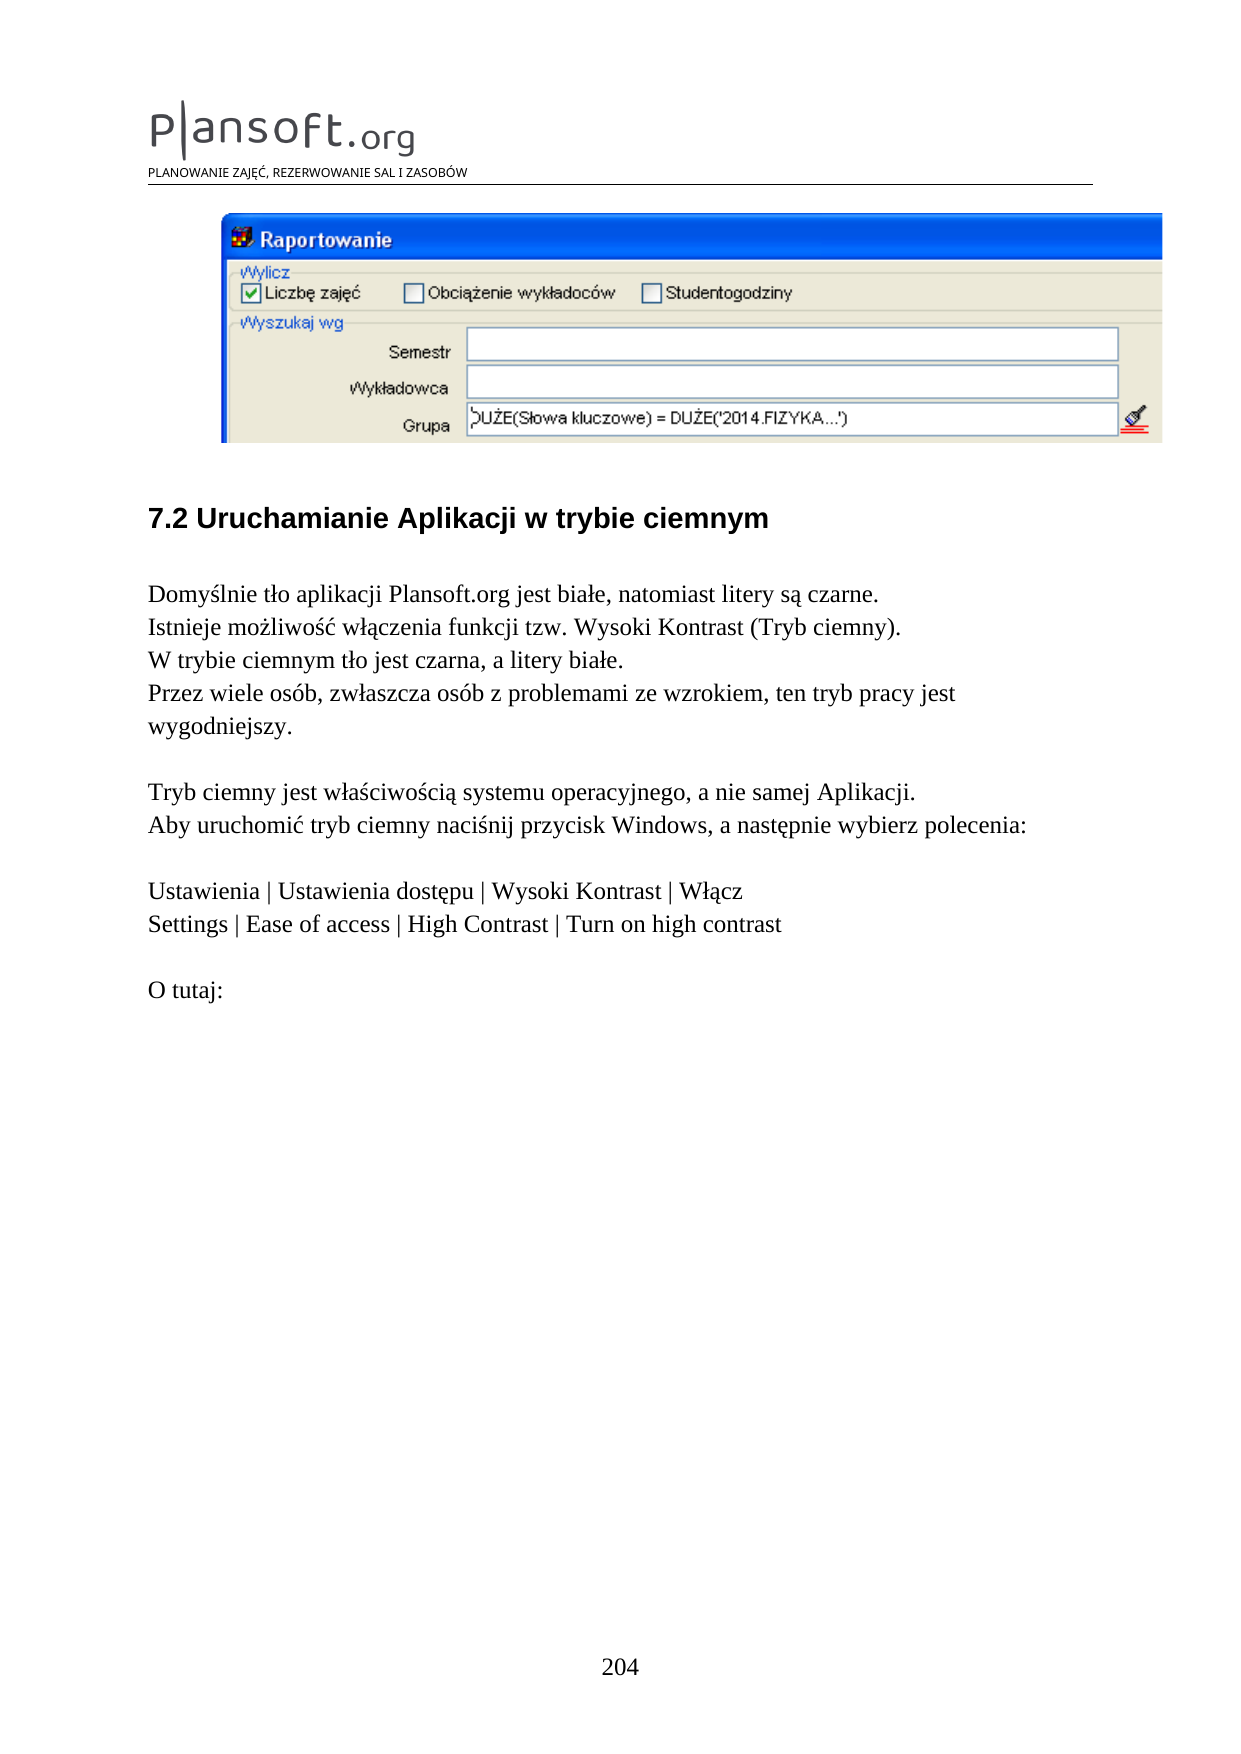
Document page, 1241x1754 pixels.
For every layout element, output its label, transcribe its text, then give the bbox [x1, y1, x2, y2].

text O tutaj: [148, 975, 1093, 1004]
text Ustawienia | Ustawienia dostępu | Wysoki Kontrast | Włącz [148, 876, 1093, 904]
picture [221, 213, 1163, 443]
text Przez wiele osób, zwłaszcza osób z problemami ze wzrokiem, ten tryb pracy jest wygodniejszy. [148, 678, 1093, 739]
picture [147, 73, 418, 165]
text Istnieje możliwość włączenia funkcji tzw. Wysoki Kontrast (Tryb ciemny). [148, 612, 1093, 640]
text Settings | Ease of access | High Contrast | Turn on high contrast [148, 909, 1093, 938]
text Aby uruchomić tryb ciemny naciśnij przycisk Windows, a następnie wybierz polecenia: [148, 810, 1093, 838]
subtitle Uruchamianie Aplikacji w trybie ciemnym [148, 501, 1093, 534]
text W trybie ciemnym tło jest czarna, a litery białe. [148, 645, 1093, 673]
text Domyślnie tło aplikacji Plansoft.org jest białe, natomiast litery są czarne. [148, 579, 1093, 607]
text Tryb ciemny jest właściwością systemu operacyjnego, a nie samej Aplikacji. [148, 777, 1093, 806]
